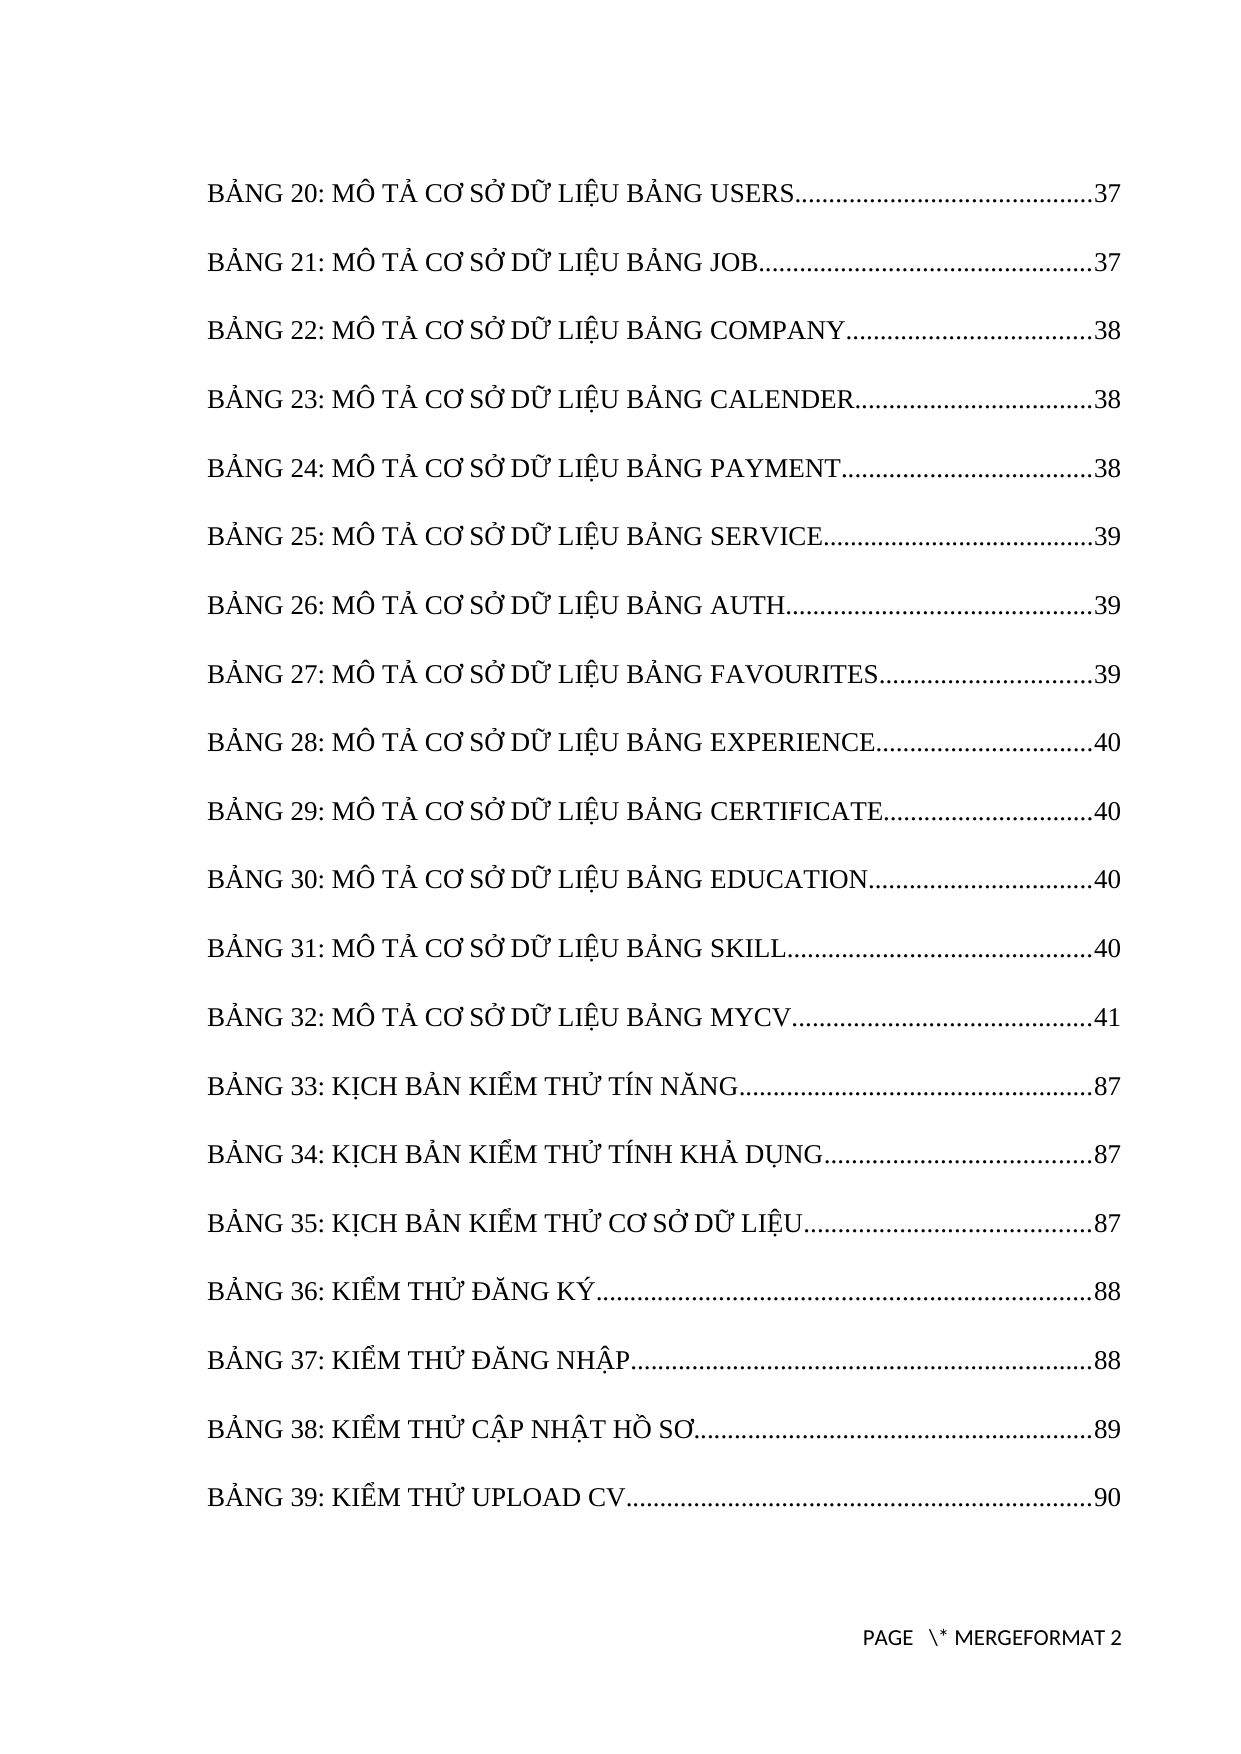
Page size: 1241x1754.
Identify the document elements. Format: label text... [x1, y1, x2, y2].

text Bảng 36: Kiểm thử đăng ký 88 [207, 1276, 1122, 1307]
text Bảng 25: Mô tả cơ sở dữ liệu bảng service 39 [207, 520, 1122, 552]
text Bảng 39: Kiểm thử upload cv 90 [207, 1481, 1122, 1513]
text Bảng 37: Kiểm thử đăng nhập 88 [207, 1344, 1122, 1375]
text Bảng 27: Mô tả cơ sở dữ liệu bảng favourites 39 [207, 658, 1122, 689]
text Bảng 22: Mô tả cơ sở dữ liệu bảng company 38 [207, 314, 1122, 346]
text Bảng 29: Mô tả cơ sở dữ liệu bảng certificate 40 [207, 795, 1122, 826]
text Bảng 23: Mô tả cơ sở dữ liệu bảng calender 38 [207, 383, 1122, 414]
text Bảng 24: Mô tả cơ sở dữ liệu bảng payment 38 [207, 452, 1122, 483]
text Bảng 20: Mô tả cơ sở dữ liệu bảng users 37 [207, 177, 1122, 208]
text Bảng 21: Mô tả cơ sở dữ liệu bảng job 37 [207, 246, 1122, 277]
text Bảng 31: Mô tả cơ sở dữ liệu bảng skill 40 [207, 932, 1122, 963]
text Bảng 34: Kịch bản kiểm thử tính khả dụng 87 [207, 1138, 1122, 1169]
text Bảng 38: Kiểm thử cập nhật hồ sơ 89 [207, 1413, 1122, 1444]
text Bảng 26: Mô tả cơ sở dữ liệu bảng auth 39 [207, 589, 1122, 620]
text Bảng 32: Mô tả cơ sở dữ liệu bảng mycv 41 [207, 1001, 1122, 1032]
text Bảng 30: Mô tả cơ sở dữ liệu bảng education 40 [207, 864, 1122, 895]
text Bảng 33: kịch bản kiểm thử tín năng 87 [207, 1069, 1122, 1101]
text Bảng 35: Kịch bản kiểm thử cơ sở dữ liệu 87 [207, 1207, 1122, 1238]
text Bảng 28: Mô tả cơ sở dữ liệu bảng experience 40 [207, 726, 1122, 757]
